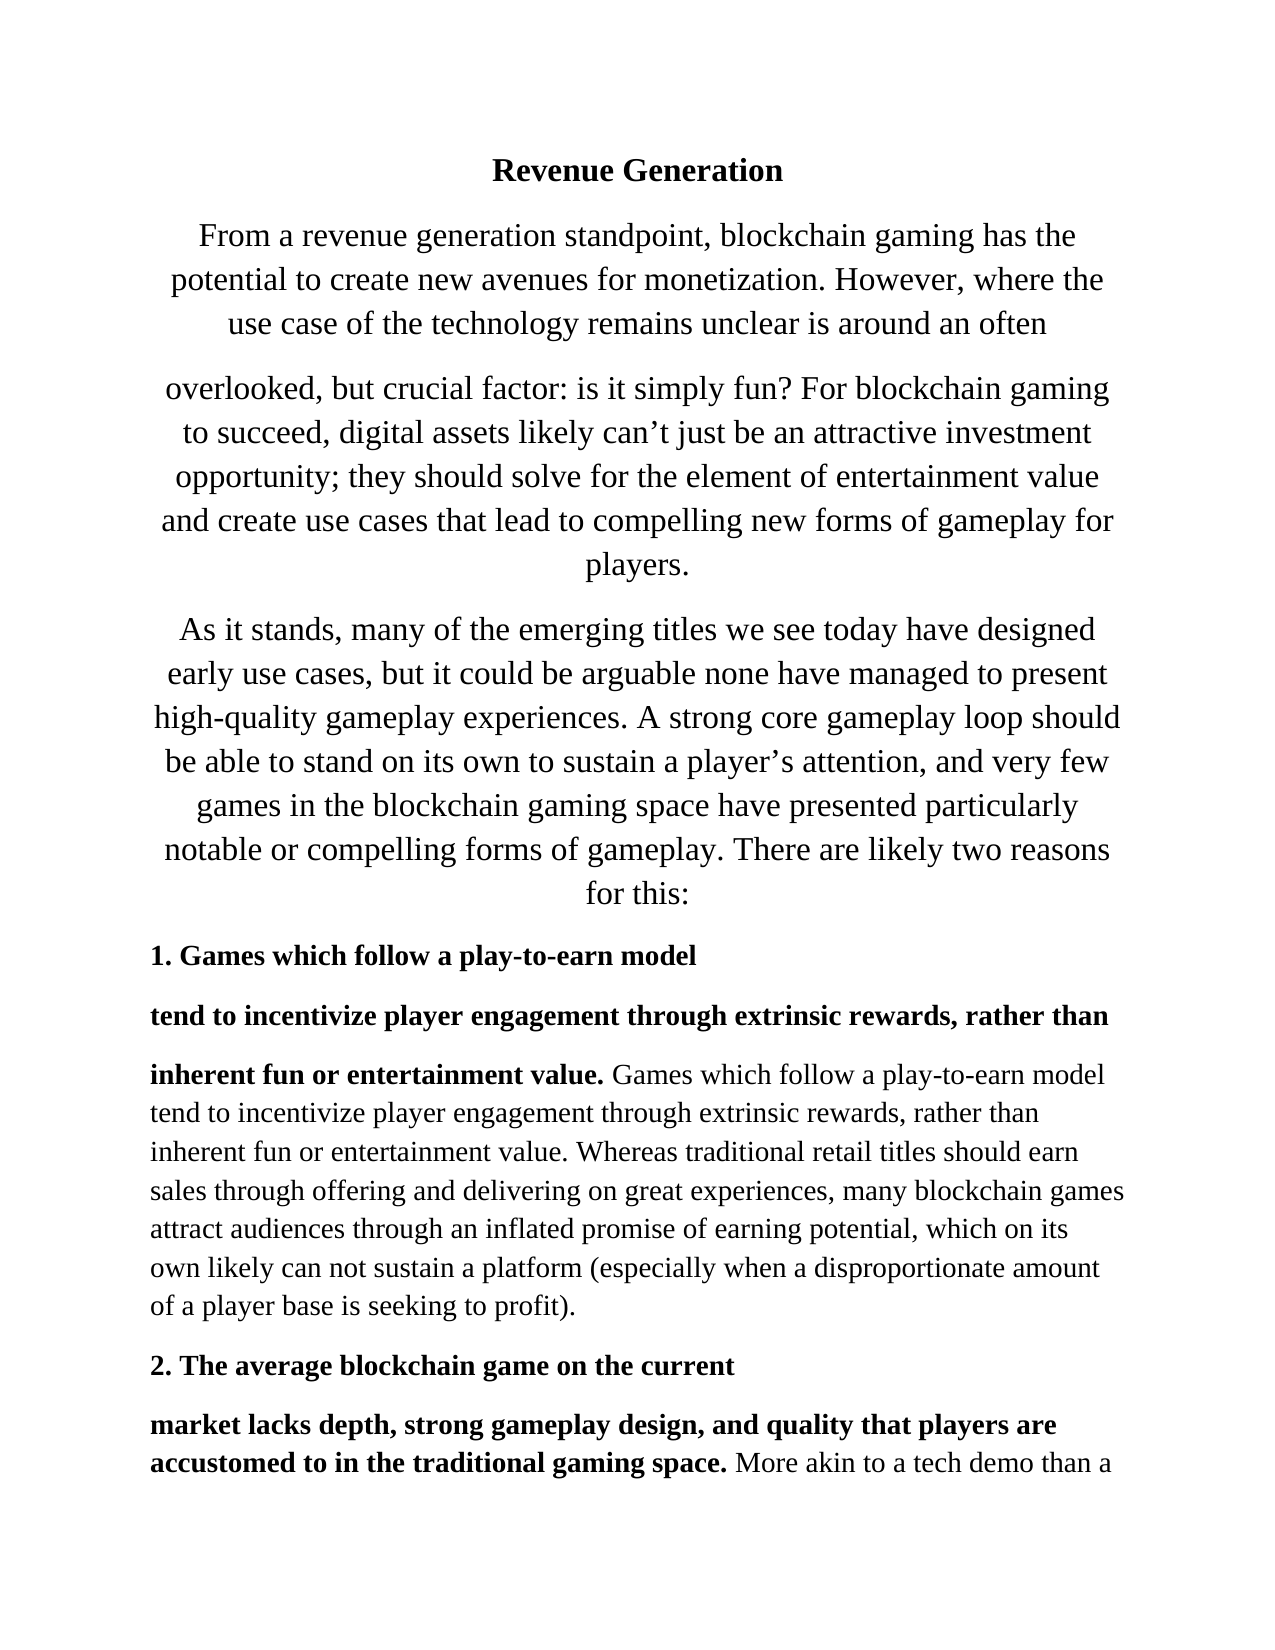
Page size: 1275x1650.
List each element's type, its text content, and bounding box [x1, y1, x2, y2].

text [150, 1407, 1125, 1479]
text 2. The average blockchain game on the current [150, 1348, 1125, 1381]
text 1. Games which follow a play-to-earn model [150, 938, 1125, 972]
text From a revenue generation standpoint, blockchain gaming has the potential to create new avenues for monetization. However, where the use case of the technology remains unclear is around an often [150, 215, 1125, 341]
text Revenue Generation [150, 150, 1125, 188]
text tend to incentivize player engagement through extrinsic rewards, rather than [150, 998, 1125, 1031]
text inherent fun or entertainment value. Games which follow a play-to-earn model tend to incentivize player engagement through extrinsic rewards, rather than inherent fun or entertainment value. Whereas traditional retail titles should earn sales through offering and delivering on great experiences, many blockchain games attract audiences through an inflated promise of earning potential, which on its own likely can not sustain a platform (especially when a disproportionate amount of a player base is seeking to profit). [150, 1057, 1125, 1322]
text As it stands, many of the emerging titles we see today have designed early use cases, but it could be arguable none have managed to present high-quality gameplay experiences. A strong core gameplay loop should be able to stand on its own to sustain a player’s attention, and very few games in the blockchain gaming space have presented particularly notable or compelling forms of gameplay. There are likely two reasons for this: [150, 609, 1125, 912]
text overlooked, but crucial factor: is it simply fun? For blockchain gaming to succeed, digital assets likely can’t just be an attractive investment opportunity; they should solve for the element of entertainment value and create use cases that lead to compelling new forms of gameplay for players. [150, 368, 1125, 582]
